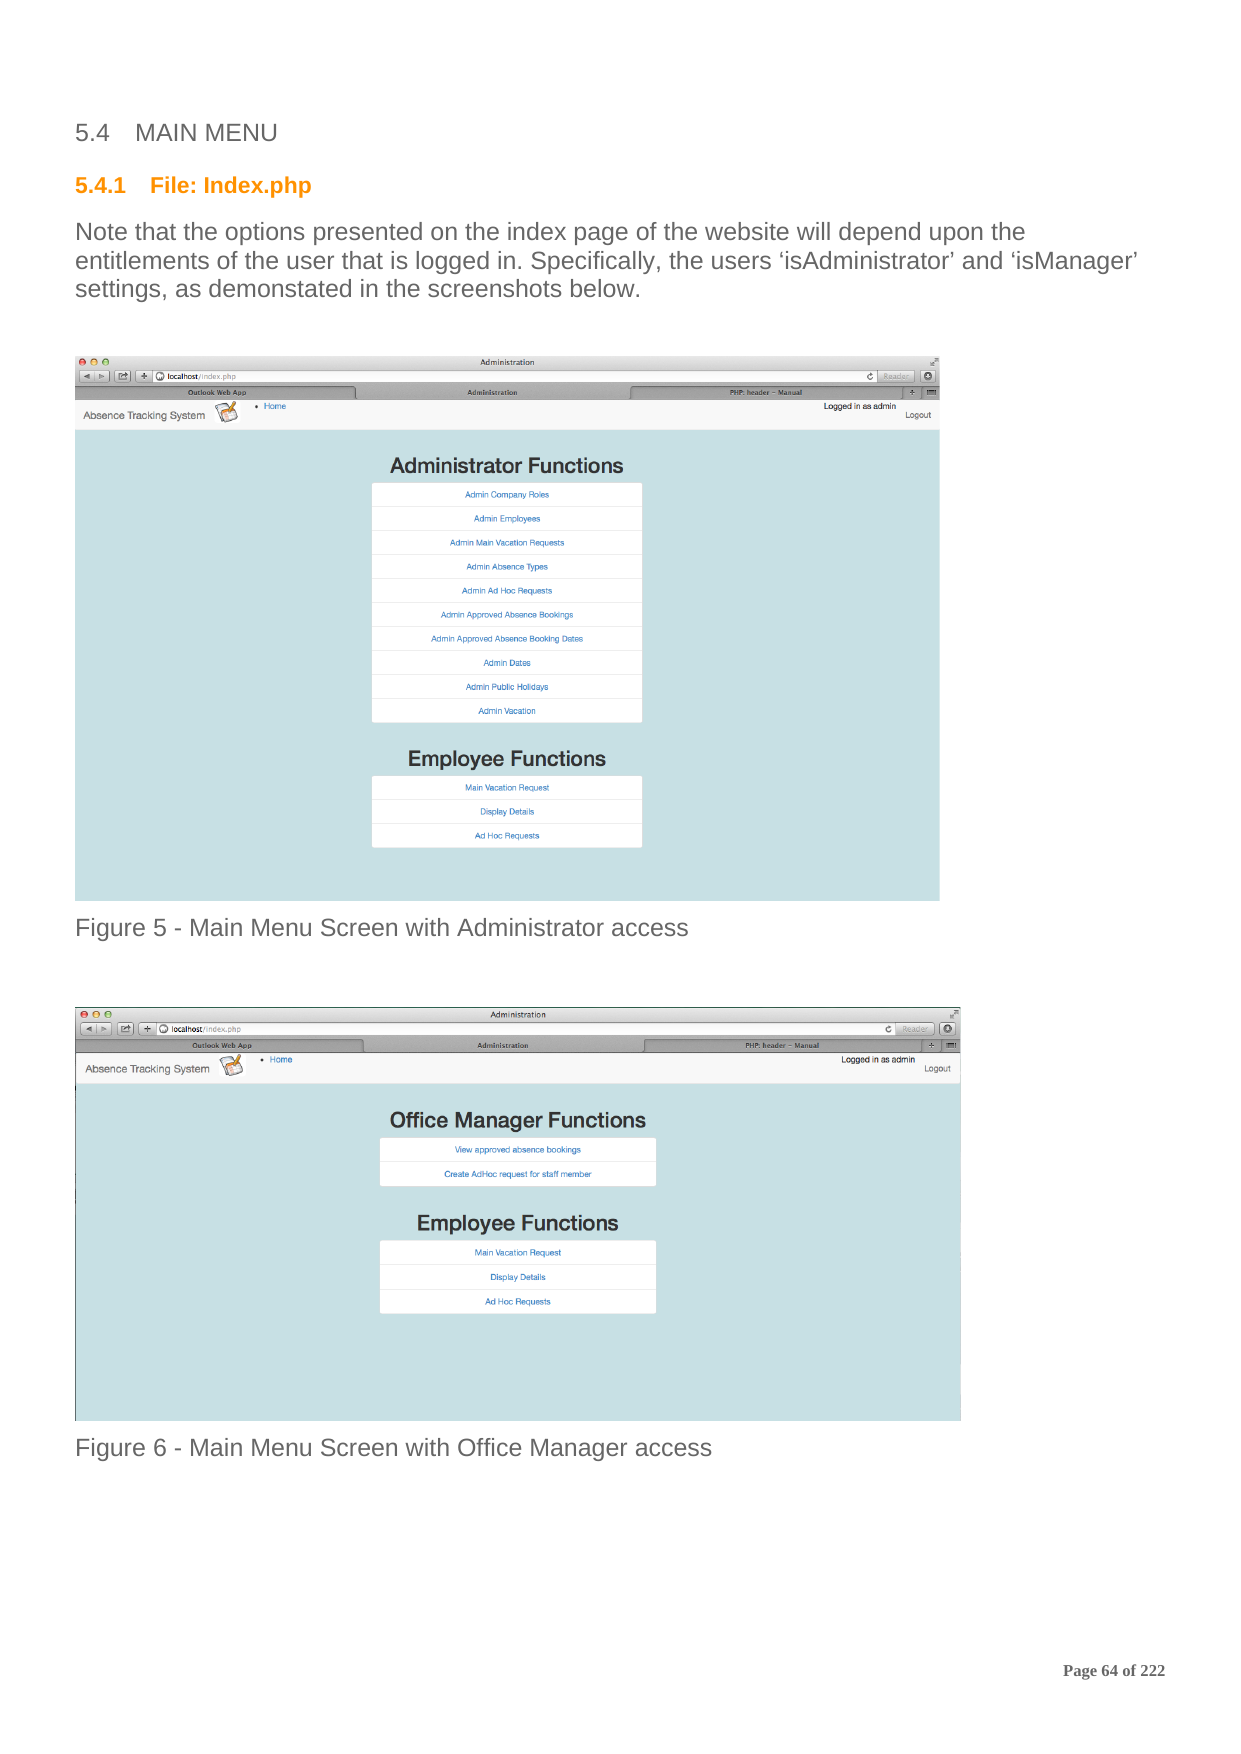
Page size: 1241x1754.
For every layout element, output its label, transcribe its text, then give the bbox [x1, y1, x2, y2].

picture [75, 356, 940, 901]
subtitle Main Menu [75, 118, 1165, 147]
subtitle File: Index.php [75, 172, 1165, 198]
text Note that the options presented on the index page of the website will depend upon the entitlements of the user that is logged in. Specifically, the users ‘isAdministrator’ and ‘isManager’ settings, as demonstated in the screenshots below. [75, 217, 1165, 303]
picture [75, 1007, 961, 1421]
text Figure 5 - Main Menu Screen with Administrator access [75, 913, 1165, 941]
text Figure 6 - Main Menu Screen with Office Manager access [75, 1433, 1165, 1462]
